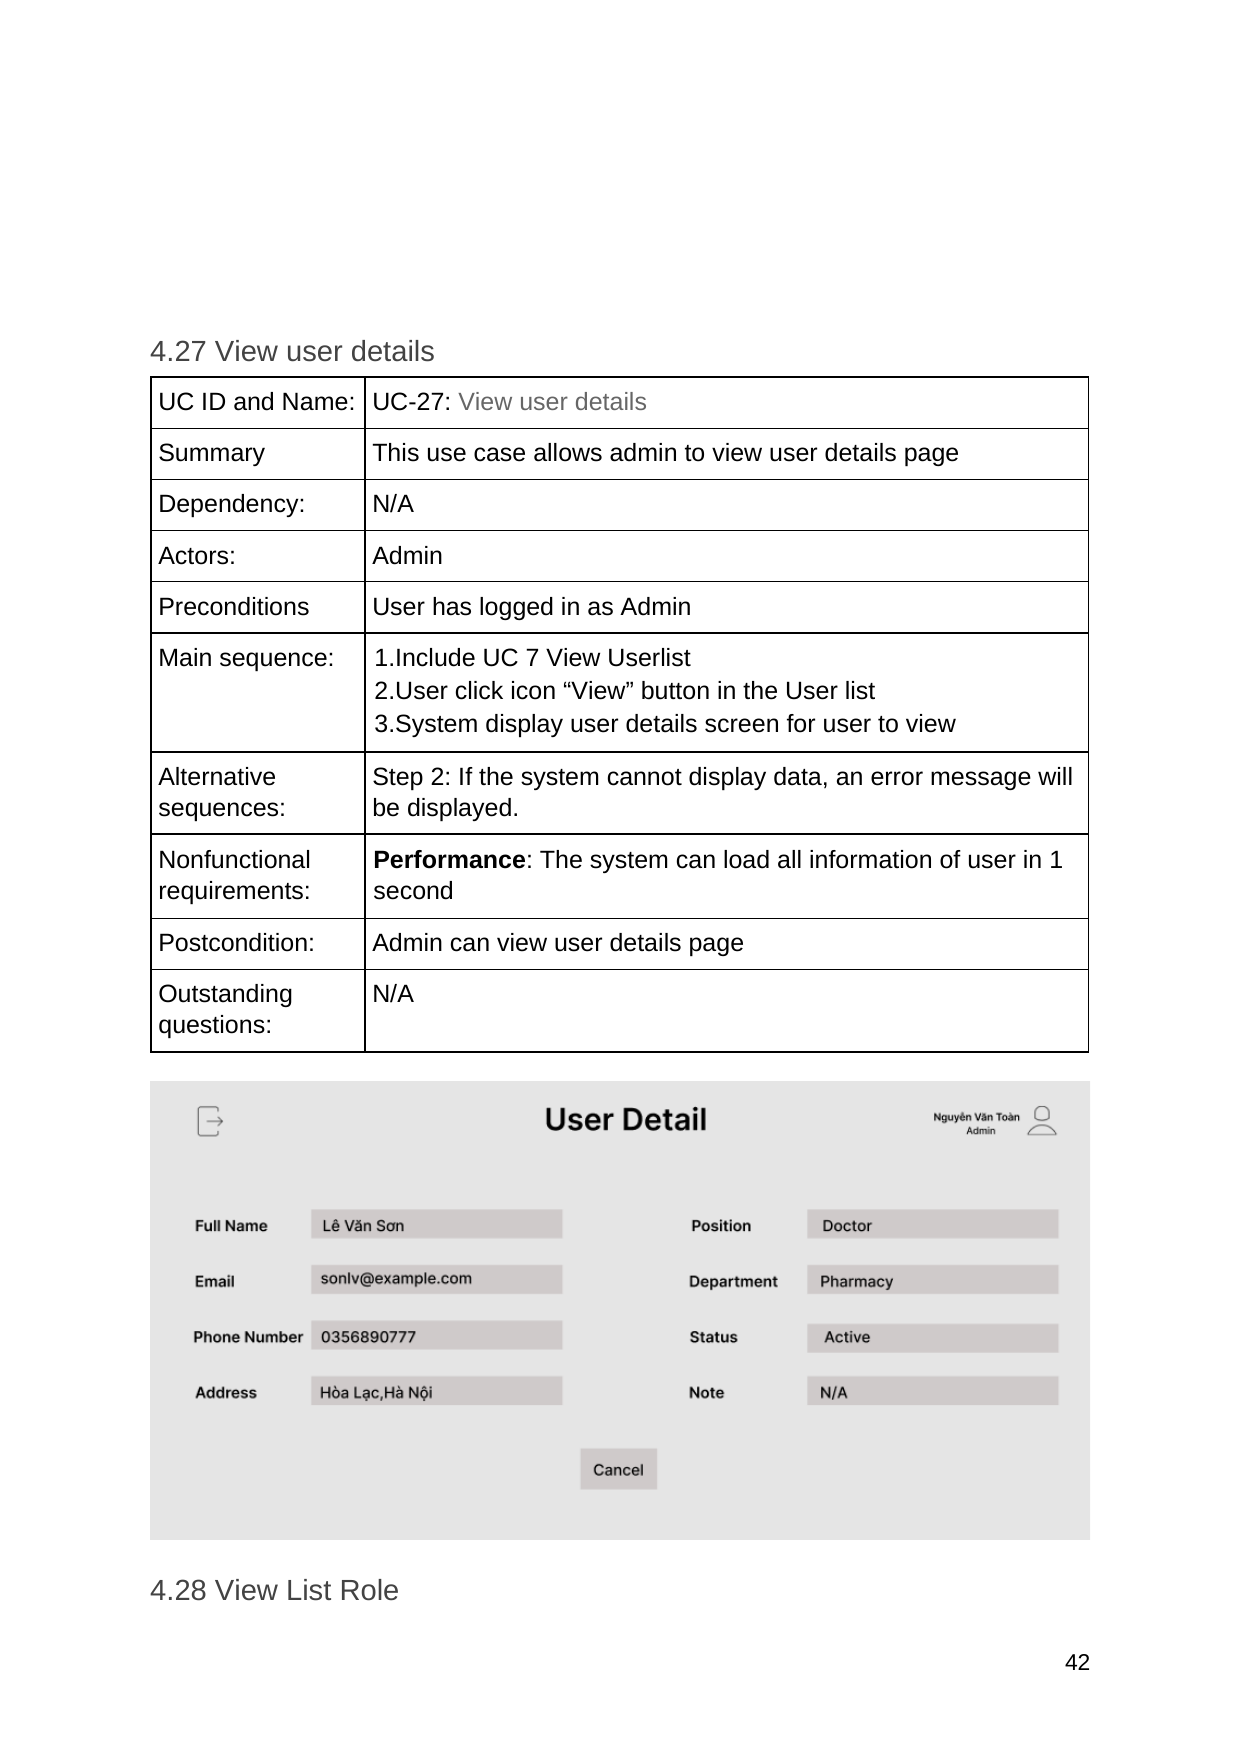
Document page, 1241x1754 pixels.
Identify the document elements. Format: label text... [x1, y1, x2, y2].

table_cell Step 2: If the system cannot display data, an error message will be displayed. [366, 753, 1088, 833]
table_cell Summary [152, 429, 364, 478]
table_cell 1.Include UC 7 View Userlist 2.User click icon “View” button in the User list 3.System display user details screen for user to view [366, 634, 1088, 751]
picture [150, 1081, 1091, 1540]
table_cell Nonfunctional requirements: [152, 835, 364, 917]
table_cell User has logged in as Admin [366, 582, 1088, 632]
subtitle 4.27 View user details [150, 334, 1090, 368]
table_cell Preconditions [152, 582, 364, 632]
table_cell Actors: [152, 531, 364, 581]
table_cell Admin can view user details page [366, 919, 1088, 968]
table_cell This use case allows admin to view user details page [366, 429, 1088, 478]
table_cell Dependency: [152, 480, 364, 530]
table_cell Main sequence: [152, 634, 364, 751]
table_cell Alternative sequences: [152, 753, 364, 833]
subtitle 4.28 View List Role [150, 1573, 1090, 1607]
table_cell Performance: The system can load all information of user in 1 second [366, 835, 1088, 917]
table_cell N/A [366, 480, 1088, 530]
table_header UC-27: View user details [366, 378, 1088, 427]
table_cell Outstanding questions: [152, 970, 364, 1051]
table_cell N/A [366, 970, 1088, 1051]
table_header UC ID and Name: [152, 378, 364, 427]
table_cell Admin [366, 531, 1088, 581]
table_cell Postcondition: [152, 919, 364, 968]
